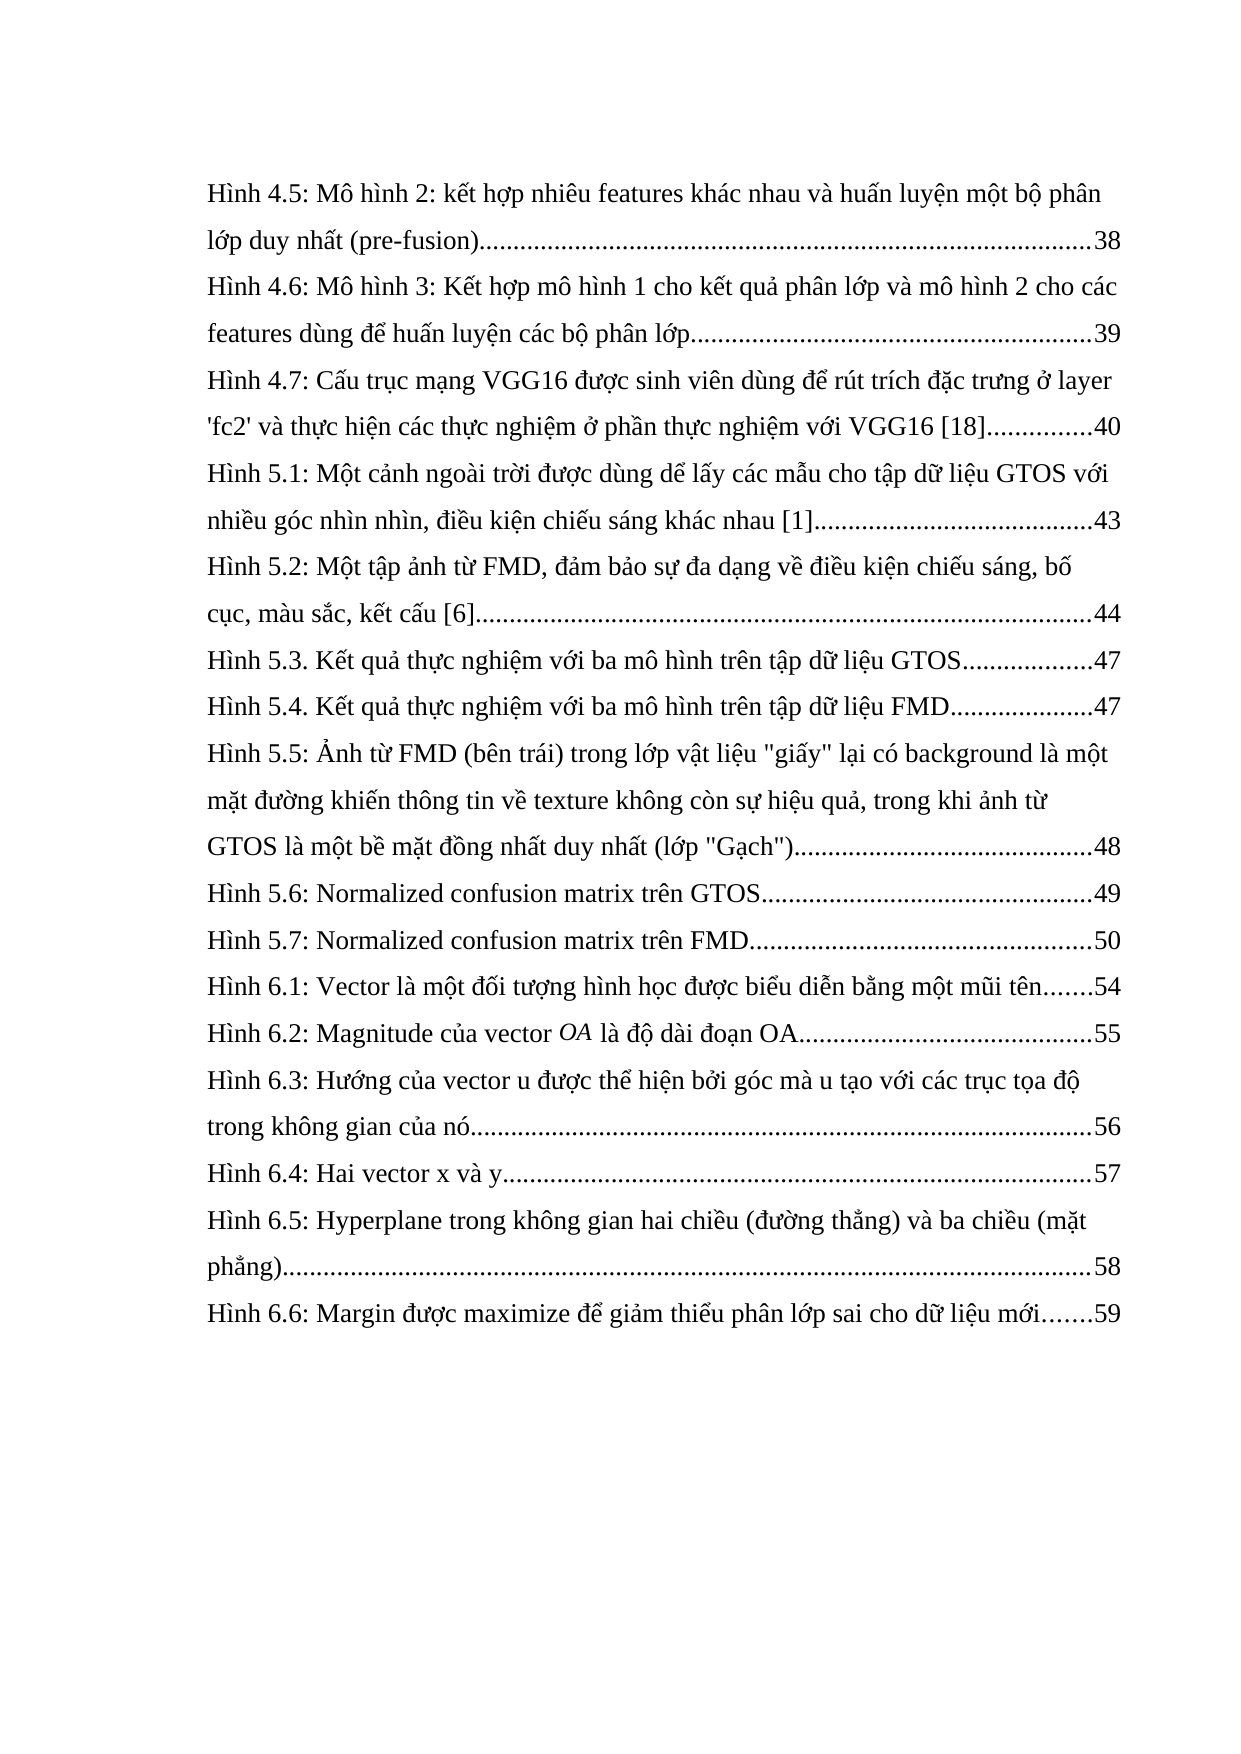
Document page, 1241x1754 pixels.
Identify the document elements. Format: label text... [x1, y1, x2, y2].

text Hình 6.2: Magnitude của vector là độ dài đoạn OA 55 [207, 1017, 1122, 1048]
text Hình 4.7: Cấu trục mạng VGG16 được sinh viên dùng để rút trích đặc trưng ở layer 'fc2' và thực hiện các thực nghiệm ở phần thực nghiệm với VGG16 [18] 40 [207, 364, 1122, 442]
text Hình 4.5: Mô hình 2: kết hợp nhiêu features khác nhau và huấn luyện một bộ phân lớp duy nhất (pre-fusion) 38 [207, 177, 1122, 255]
text Hình 5.6: Normalized confusion matrix trên GTOS 49 [207, 877, 1122, 908]
text Hình 4.6: Mô hình 3: Kết hợp mô hình 1 cho kết quả phân lớp và mô hình 2 cho các features dùng để huấn luyện các bộ phân lớp. 39 [207, 271, 1122, 348]
text Hình 5.3. Kết quả thực nghiệm với ba mô hình trên tập dữ liệu GTOS 47 [207, 644, 1122, 675]
text Hình 5.1: Một cảnh ngoài trời được dùng dể lấy các mẫu cho tập dữ liệu GTOS với nhiều góc nhìn nhìn, điều kiện chiếu sáng khác nhau [1] 43 [207, 457, 1122, 535]
text Hình 6.5: Hyperplane trong không gian hai chiều (đường thẳng) và ba chiều (mặt phẳng) 58 [207, 1204, 1122, 1282]
text Hình 5.4. Kết quả thực nghiệm với ba mô hình trên tập dữ liệu FMD 47 [207, 691, 1122, 722]
text Hình 5.7: Normalized confusion matrix trên FMD 50 [207, 924, 1122, 955]
text Hình 6.1: Vector là một đối tượng hình học được biểu diễn bằng một mũi tên 54 [207, 971, 1122, 1002]
text Hình 6.4: Hai vector x và y 57 [207, 1157, 1122, 1188]
text Hình 6.3: Hướng của vector u được thể hiện bởi góc mà u tạo với các trục tọa độ trong không gian của nó 56 [207, 1064, 1122, 1142]
text Hình 5.2: Một tập ảnh từ FMD, đảm bảo sự đa dạng về điều kiện chiếu sáng, bố cục, màu sắc, kết cấu [6] 44 [207, 551, 1122, 628]
text Hình 5.5: Ảnh từ FMD (bên trái) trong lớp vật liệu "giấy" lại có background là một mặt đường khiến thông tin về texture không còn sự hiệu quả, trong khi ảnh từ GTOS là một bề mặt đồng nhất duy nhất (lớp "Gạch") 48 [207, 737, 1122, 862]
text Hình 6.6: Margin được maximize để giảm thiểu phân lớp sai cho dữ liệu mới 59 [207, 1297, 1122, 1328]
